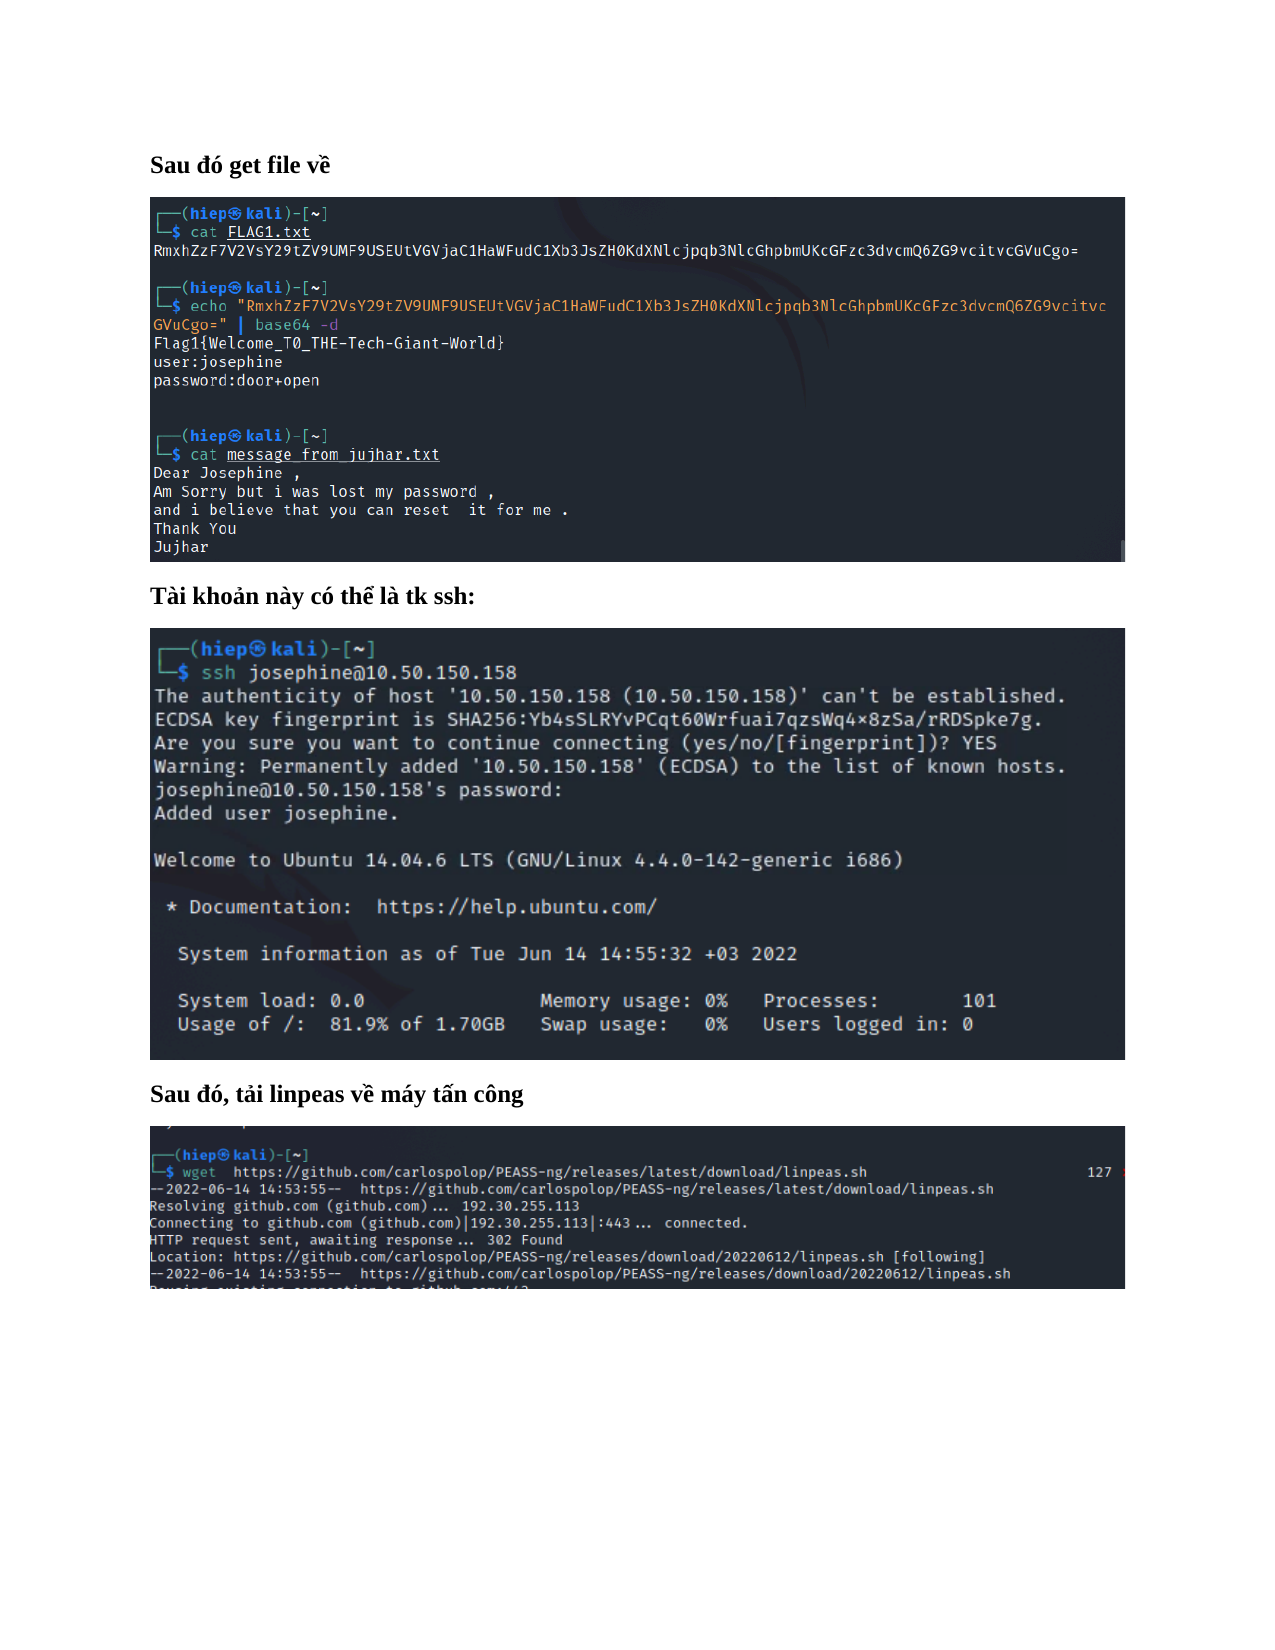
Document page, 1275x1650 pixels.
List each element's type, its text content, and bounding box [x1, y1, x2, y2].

picture [150, 197, 1125, 562]
picture [150, 1126, 1125, 1289]
picture [150, 628, 1125, 1060]
text Sau đó, tải linpeas về máy tấn công [150, 1079, 1125, 1107]
text Tài khoản này có thể là tk ssh: [150, 581, 1125, 610]
text Sau đó get file về [150, 150, 1125, 179]
